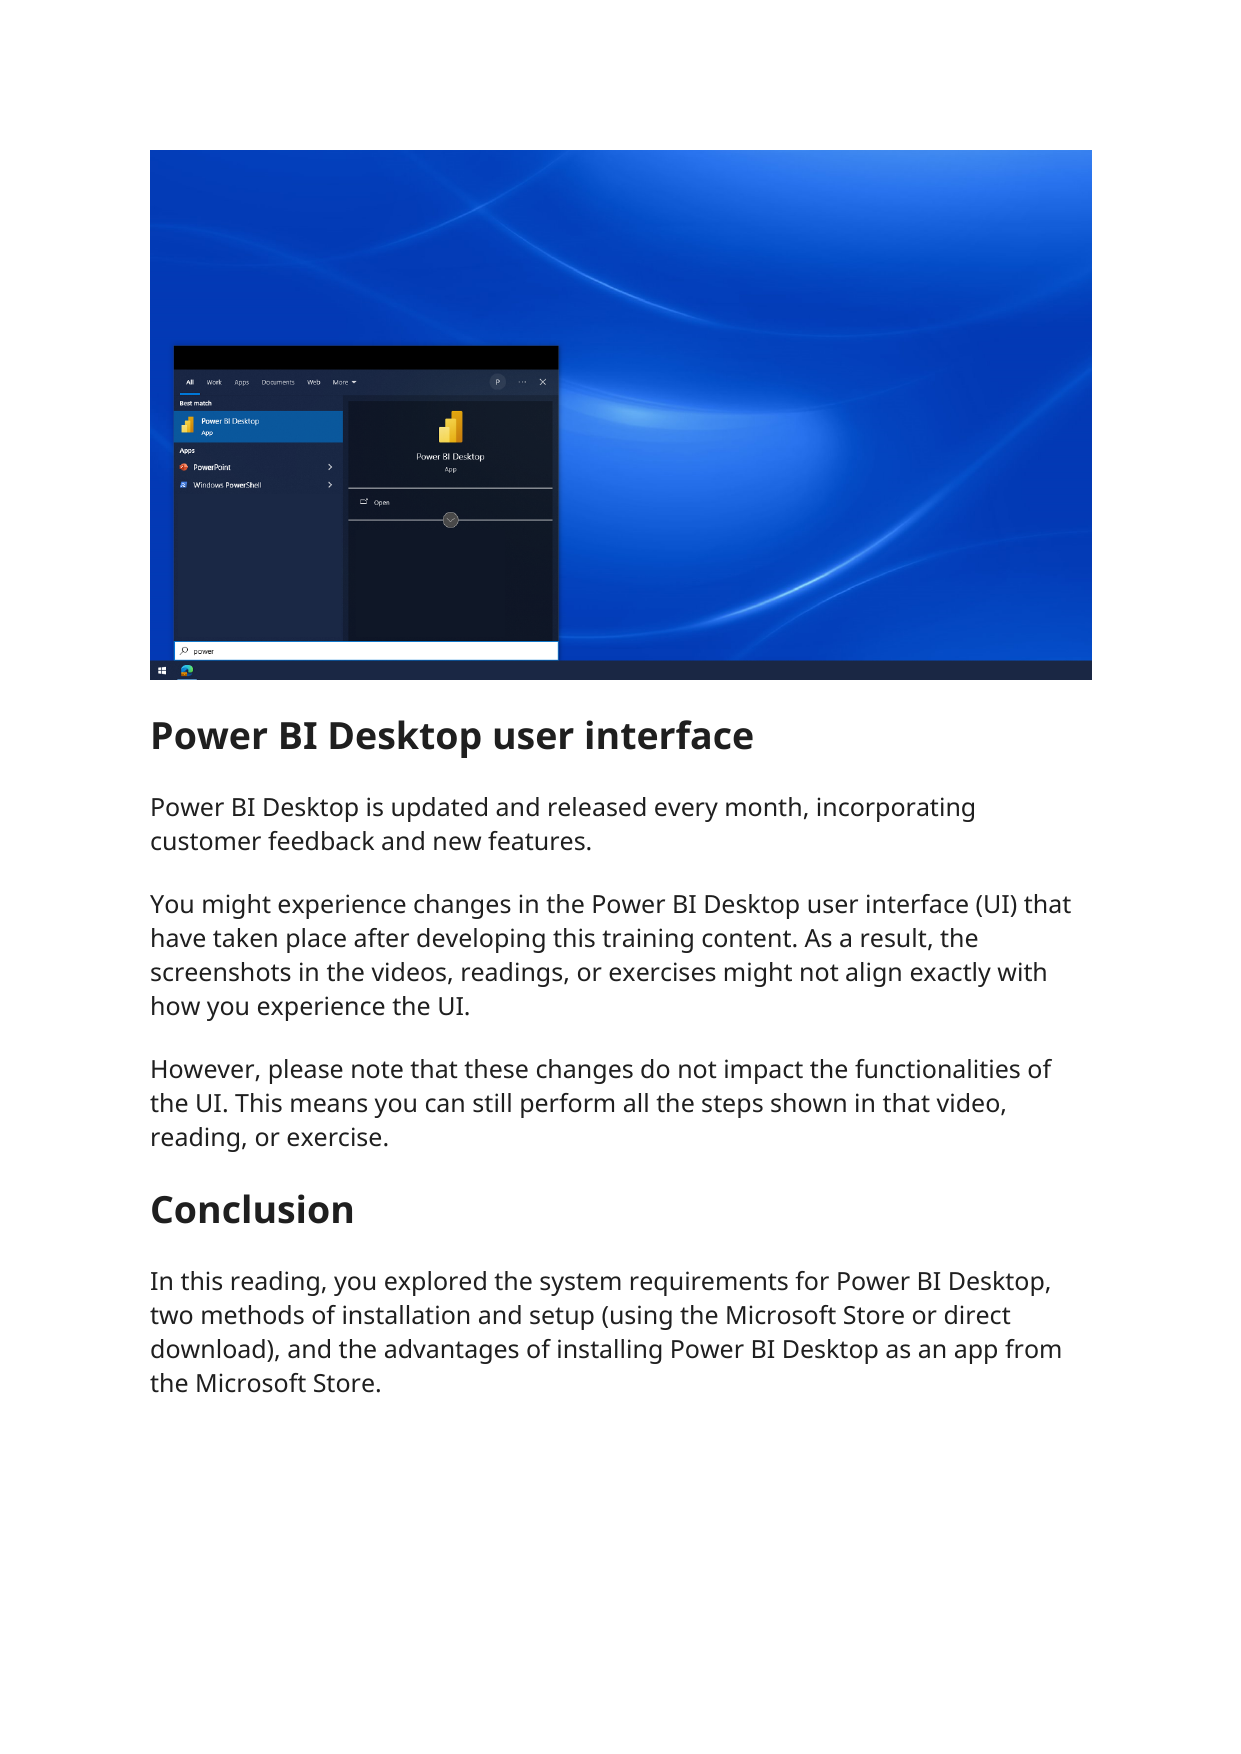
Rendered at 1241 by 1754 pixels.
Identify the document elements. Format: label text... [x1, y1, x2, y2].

text However, please note that these changes do not impact the functionalities of the UI. This means you can still perform all the steps shown in that video, reading, or exercise. [150, 1052, 1090, 1154]
text Power BI Desktop is updated and released every month, incorporating customer feedback and new features. [150, 789, 1090, 857]
text In this reading, you explored the system requirements for Power BI Desktop, two methods of installation and setup (using the Microsoft Store or direct download), and the advantages of installing Power BI Desktop as an app from the Microsoft Store. [150, 1263, 1090, 1400]
text Power BI Desktop user interface [150, 709, 1090, 760]
picture [150, 150, 1092, 680]
text You might experience changes in the Power BI Desktop user interface (UI) that have taken place after developing this training content. As a result, the screenshots in the videos, readings, or exercises might not align exactly with how you experience the UI. [150, 886, 1090, 1023]
text Conclusion [150, 1183, 1090, 1234]
